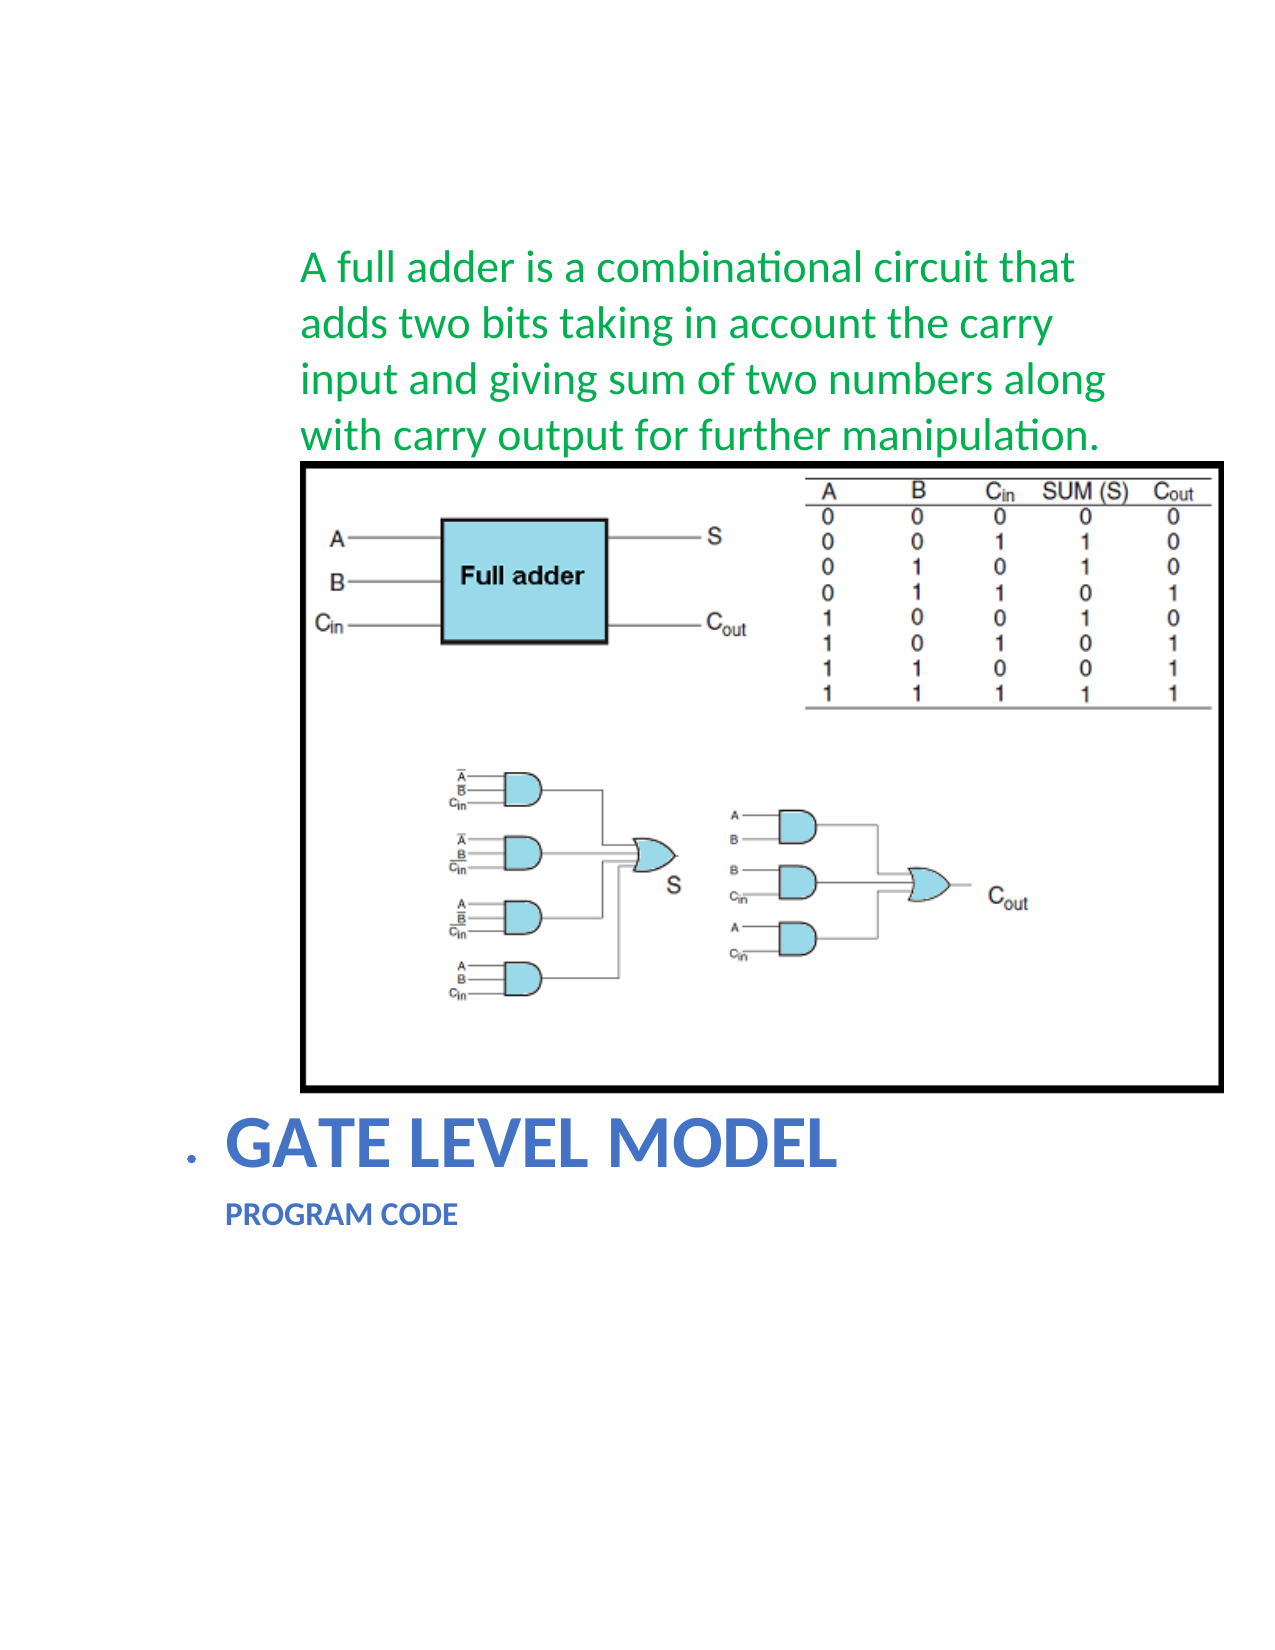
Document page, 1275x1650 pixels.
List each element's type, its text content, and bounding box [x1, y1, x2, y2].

picture [300, 461, 1224, 1095]
list GATE LEVEL MODEL [187, 1094, 1125, 1186]
text A full adder is a combinational circuit that adds two bits taking in account the carry input and giving sum of two numbers along with carry output for further manipulation. [300, 238, 1125, 461]
list PROGRAM CODE [225, 1193, 1125, 1234]
